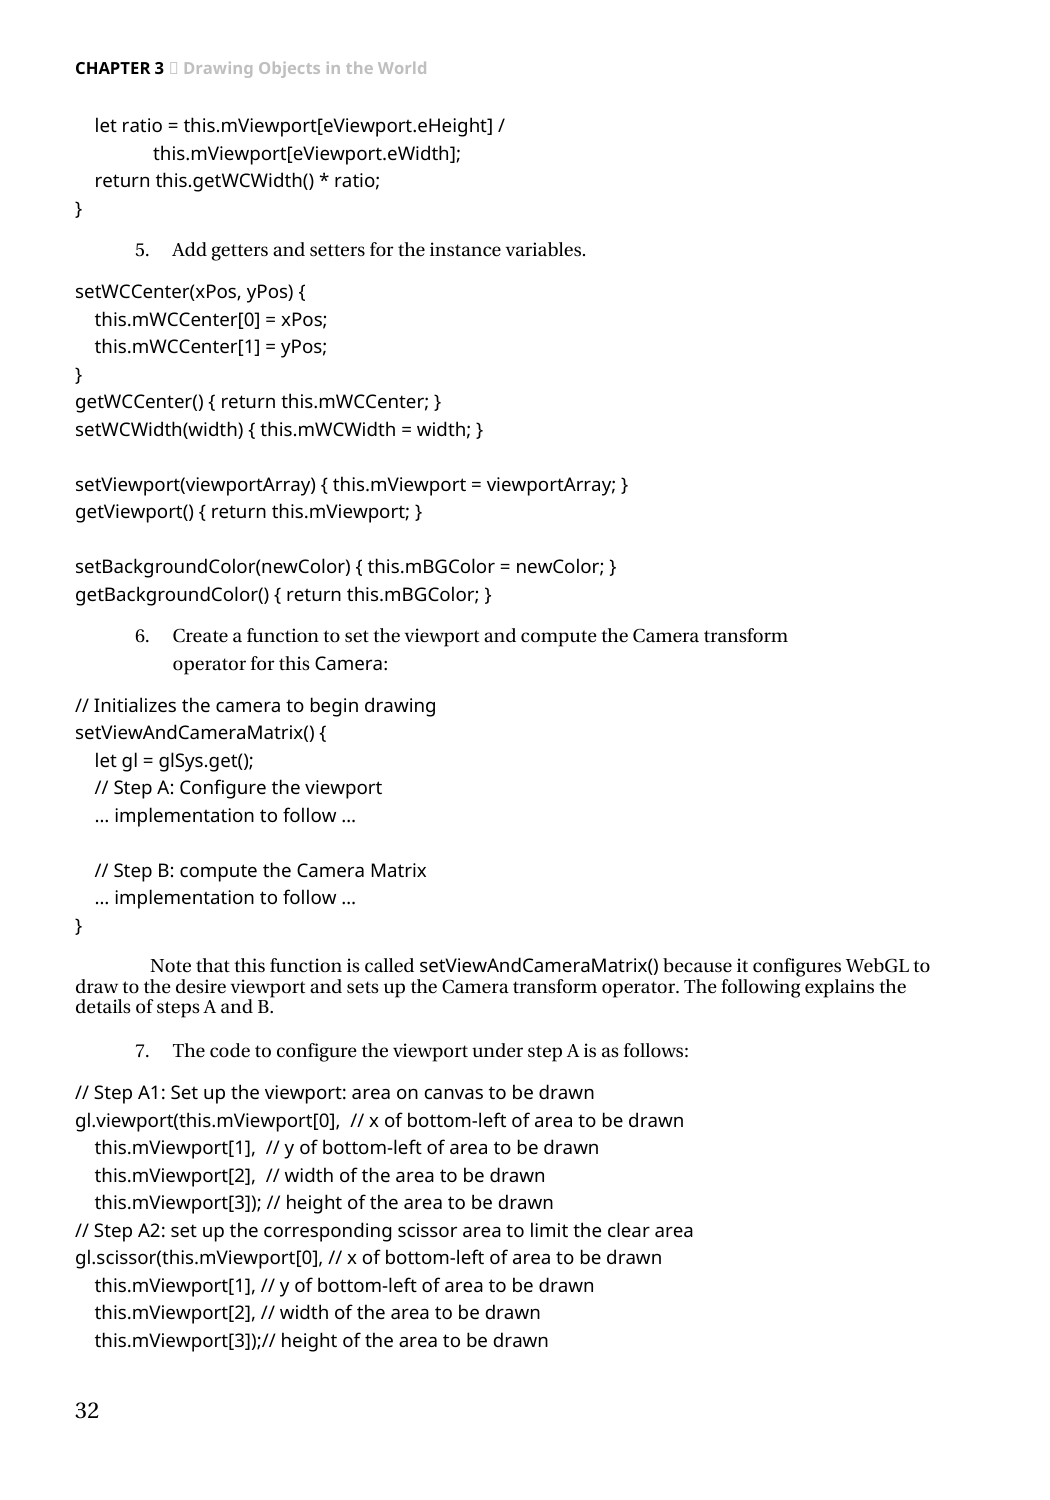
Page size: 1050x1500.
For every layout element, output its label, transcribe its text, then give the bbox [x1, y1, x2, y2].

text gl.viewport(this.mViewport[0], // x of bottom-left of area to be drawn [75, 1107, 937, 1133]
text this.mViewport[1], // y of bottom-left of area to be drawn [75, 1272, 937, 1298]
text this.mViewport[2], // width of the area to be drawn [75, 1300, 937, 1325]
text // Step A: Configure the viewport [75, 774, 937, 800]
text getBackgroundColor() { return this.mBGColor; } [75, 581, 937, 607]
list Add getters and setters for the instance variables. [135, 235, 847, 262]
text setBackgroundColor(newColor) { this.mBGColor = newColor; } [75, 554, 937, 579]
text let gl = glSys.get(); [75, 747, 937, 773]
text return this.getWCWidth() * ratio; [75, 167, 937, 193]
text getWCCenter() { return this.mWCCenter; } [75, 389, 937, 414]
list Create a function to set the viewport and compute the Camera transform operator for this Camera: [135, 621, 847, 675]
text // Step A2: set up the corresponding scissor area to limit the clear area [75, 1217, 937, 1243]
text Note that this function is called setViewAndCameraMatrix() because it configures WebGL to draw to the desire viewport and sets up the Camera transform operator. The following explains the details of steps A and B. [75, 952, 937, 1018]
text setViewAndCameraMatrix() { [75, 719, 937, 745]
text this.mViewport[3]);// height of the area to be drawn [75, 1327, 937, 1353]
text this.mViewport[1], // y of bottom-left of area to be drawn [75, 1135, 937, 1160]
text … implementation to follow … [75, 802, 937, 828]
text } [75, 912, 937, 938]
text this.mWCCenter[1] = yPos; [75, 334, 937, 359]
text … implementation to follow … [75, 884, 937, 910]
text setWCCenter(xPos, yPos) { [75, 279, 937, 304]
text getViewport() { return this.mViewport; } [75, 499, 937, 524]
text // Initializes the camera to begin drawing [75, 692, 937, 718]
text this.mViewport[2], // width of the area to be drawn [75, 1162, 937, 1188]
text this.mViewport[eViewport.eWidth]; [75, 140, 937, 166]
list The code to configure the viewport under step A is as follows: [135, 1036, 847, 1063]
text } [75, 361, 937, 387]
text this.mWCCenter[0] = xPos; [75, 306, 937, 332]
text setWCWidth(width) { this.mWCWidth = width; } [75, 416, 937, 442]
text // Step B: compute the Camera Matrix [75, 857, 937, 883]
text // Step A1: Set up the viewport: area on canvas to be drawn [75, 1080, 937, 1105]
text setViewport(viewportArray) { this.mViewport = viewportArray; } [75, 471, 937, 497]
text } [75, 195, 937, 221]
text gl.scissor(this.mViewport[0], // x of bottom-left of area to be drawn [75, 1245, 937, 1270]
text this.mViewport[3]); // height of the area to be drawn [75, 1190, 937, 1215]
text let ratio = this.mViewport[eViewport.eHeight] / [75, 112, 937, 138]
